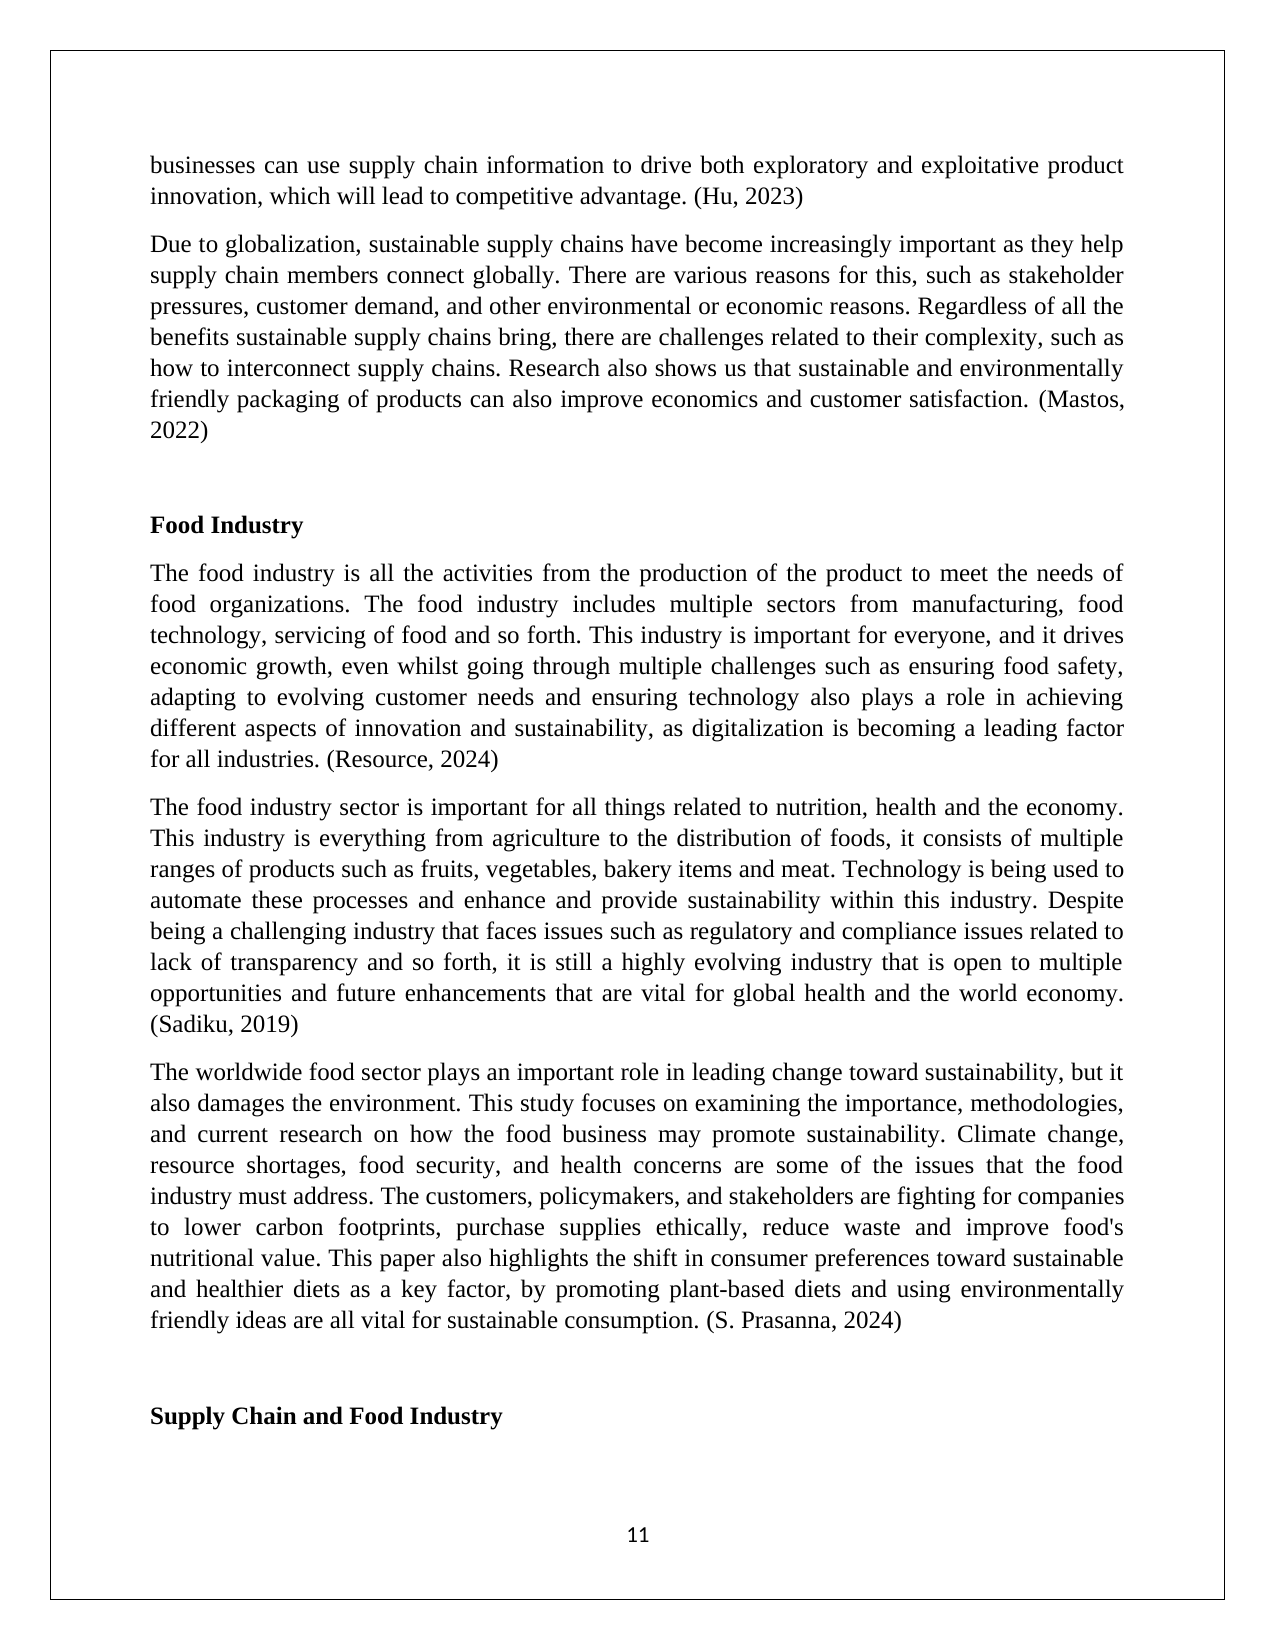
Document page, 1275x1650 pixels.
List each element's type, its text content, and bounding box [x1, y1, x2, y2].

text The food industry is all the activities from the production of the product to meet the needs of food organizations. The food industry includes multiple sectors from manufacturing, food technology, servicing of food and so forth. This industry is important for everyone, and it drives economic growth, even whilst going through multiple challenges such as ensuring food safety, adapting to evolving customer needs and ensuring technology also plays a role in achieving different aspects of innovation and sustainability, as digitalization is becoming a leading factor for all industries. [150, 558, 1125, 773]
text Due to globalization, sustainable supply chains have become increasingly important as they help supply chain members connect globally. There are various reasons for this, such as stakeholder pressures, customer demand, and other environmental or economic reasons. Regardless of all the benefits sustainable supply chains bring, there are challenges related to their complexity, such as how to interconnect supply chains. Research also shows us that sustainable and environmentally friendly packaging of products can also improve economics and customer satisfaction. [150, 229, 1125, 444]
text Supply Chain and Food Industry [150, 1401, 1125, 1429]
text The food industry sector is important for all things related to nutrition, health and the economy. This industry is everything from agriculture to the distribution of foods, it consists of multiple ranges of products such as fruits, vegetables, bakery items and meat. Technology is being used to automate these processes and enhance and provide sustainability within this industry. Despite being a challenging industry that faces issues such as regulatory and compliance issues related to lack of transparency and so forth, it is still a highly evolving industry that is open to multiple opportunities and future enhancements that are vital for global health and the world economy. [150, 792, 1125, 1038]
text Food Industry [150, 510, 1125, 539]
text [150, 150, 1125, 210]
text The worldwide food sector plays an important role in leading change toward sustainability, but it also damages the environment. This study focuses on examining the importance, methodologies, and current research on how the food business may promote sustainability. Climate change, resource shortages, food security, and health concerns are some of the issues that the food industry must address. The customers, policymakers, and stakeholders are fighting for companies to lower carbon footprints, purchase supplies ethically, reduce waste and improve food's nutritional value. This paper also highlights the shift in consumer preferences toward sustainable and healthier diets as a key factor, by promoting plant-based diets and using environmentally friendly ideas are all vital for sustainable consumption. [150, 1057, 1125, 1334]
